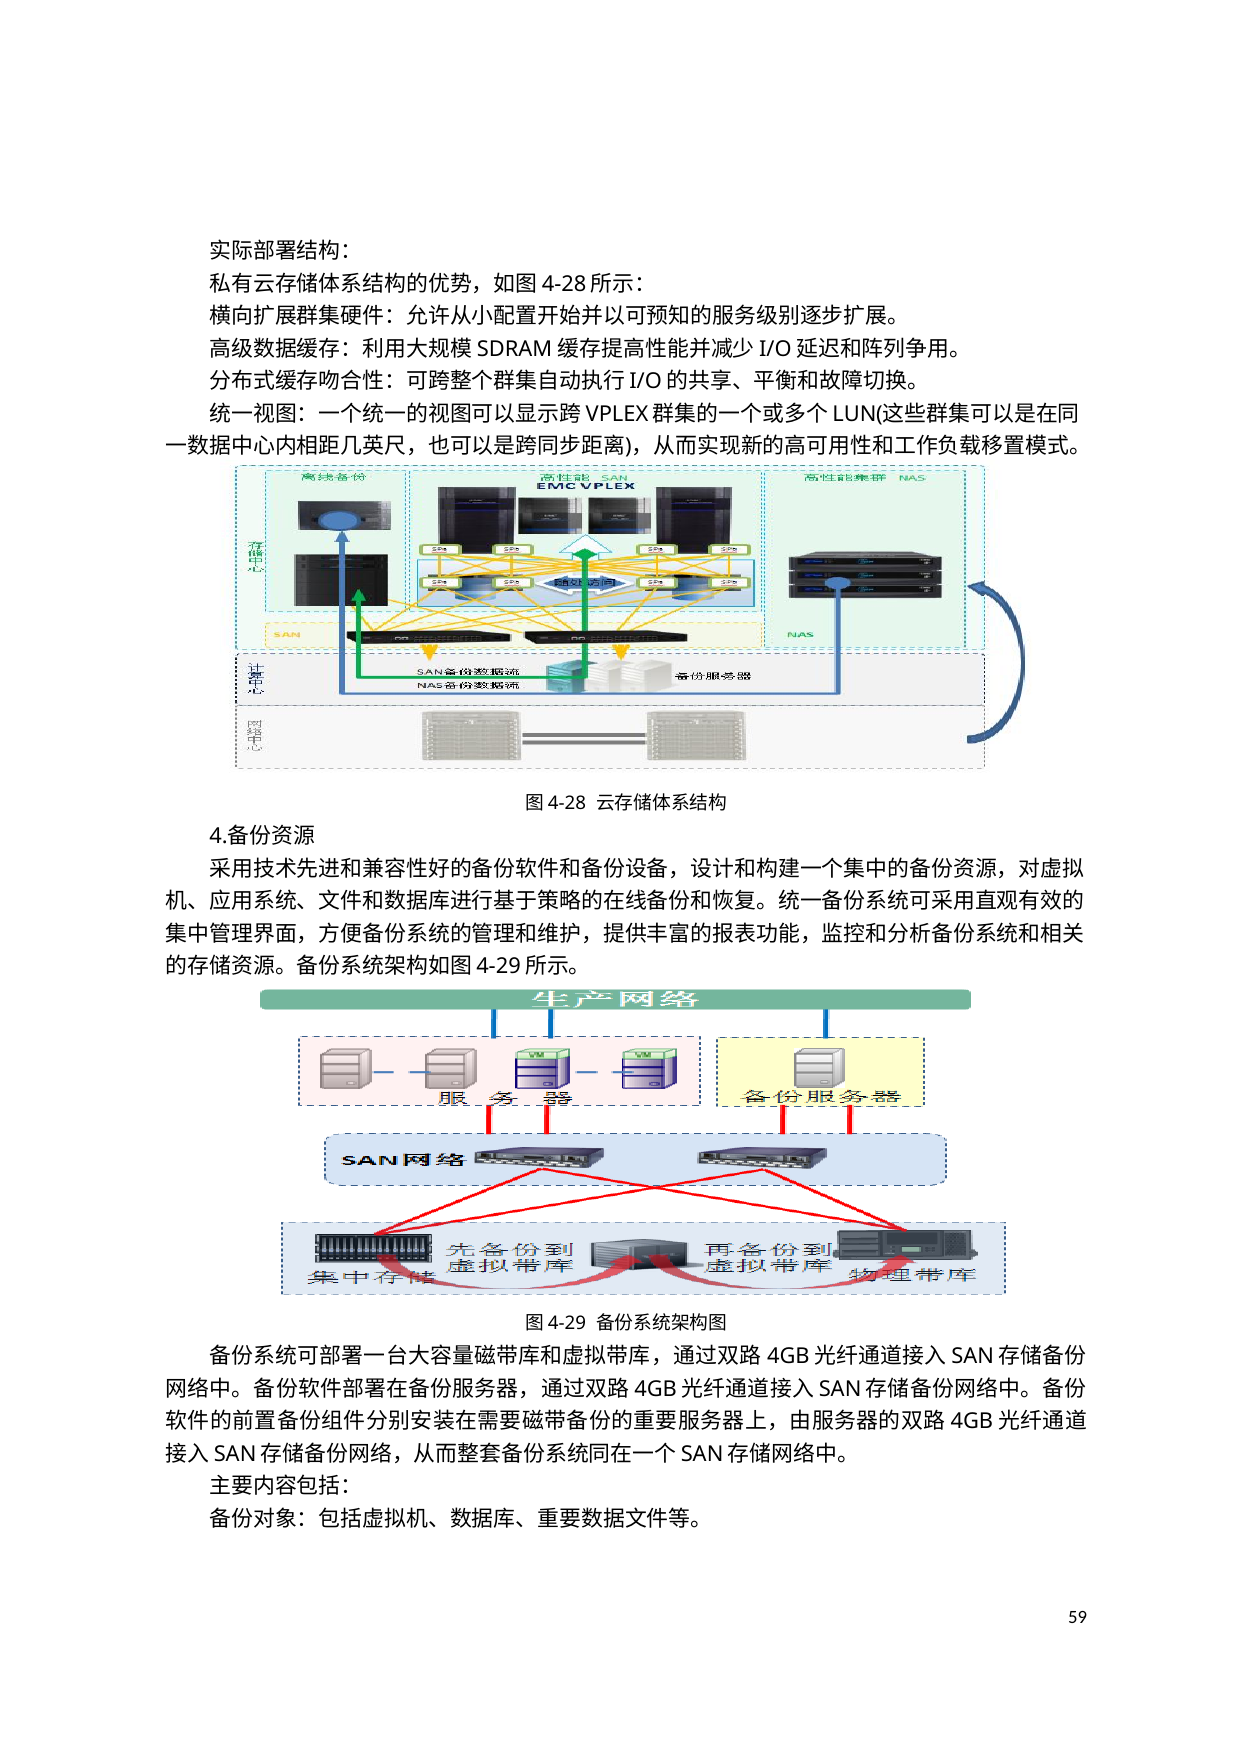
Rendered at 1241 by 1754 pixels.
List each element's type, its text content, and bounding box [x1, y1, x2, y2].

picture [219, 460, 1033, 776]
text 实际部署结构： [165, 233, 1087, 265]
text 分布式缓存吻合性：可跨整个群集自动执行I/O的共享、平衡和故障切换。 [165, 363, 1087, 395]
text 主要内容包括： [165, 1468, 1087, 1500]
text 4.备份资源 [165, 818, 1087, 850]
text 备份对象：包括虚拟机、数据库、重要数据文件等。 [165, 1500, 1087, 1533]
picture [259, 980, 1037, 1295]
text 统一视图：一个统一的视图可以显示跨VPLEX群集的一个或多个LUN(这些群集可以是在同一数据中心内相距几英尺，也可以是跨同步距离)，从而实现新的高可用性和工作负载移置模式。 [165, 395, 1087, 460]
text 横向扩展群集硬件：允许从小配置开始并以可预知的服务级别逐步扩展。 [165, 298, 1087, 330]
text 图4-29 备份系统架构图 [165, 1305, 1087, 1338]
text 图4-28 云存储体系结构 [165, 785, 1087, 818]
text 高级数据缓存：利用大规模 SDRAM 缓存提高性能并减少I/O延迟和阵列争用。 [165, 330, 1087, 363]
text 备份系统可部署一台大容量磁带库和虚拟带库，通过双路4GB光纤通道接入SAN存储备份网络中。备份软件部署在备份服务器，通过双路4GB光纤通道接入SAN存储备份网络中。备份软件的前置备份组件分别安装在需要磁带备份的重要服务器上，由服务器的双路4GB光纤通道接入SAN存储备份网络，从而整套备份系统同在一个SAN存储网络中。 [165, 1338, 1087, 1468]
text 采用技术先进和兼容性好的备份软件和备份设备，设计和构建一个集中的备份资源，对虚拟机、应用系统、文件和数据库进行基于策略的在线备份和恢复。统一备份系统可采用直观有效的集中管理界面，方便备份系统的管理和维护，提供丰富的报表功能，监控和分析备份系统和相关的存储资源。备份系统架构如图4-29所示。 [165, 850, 1087, 980]
text 私有云存储体系结构的优势，如图4-28所示： [165, 265, 1087, 298]
